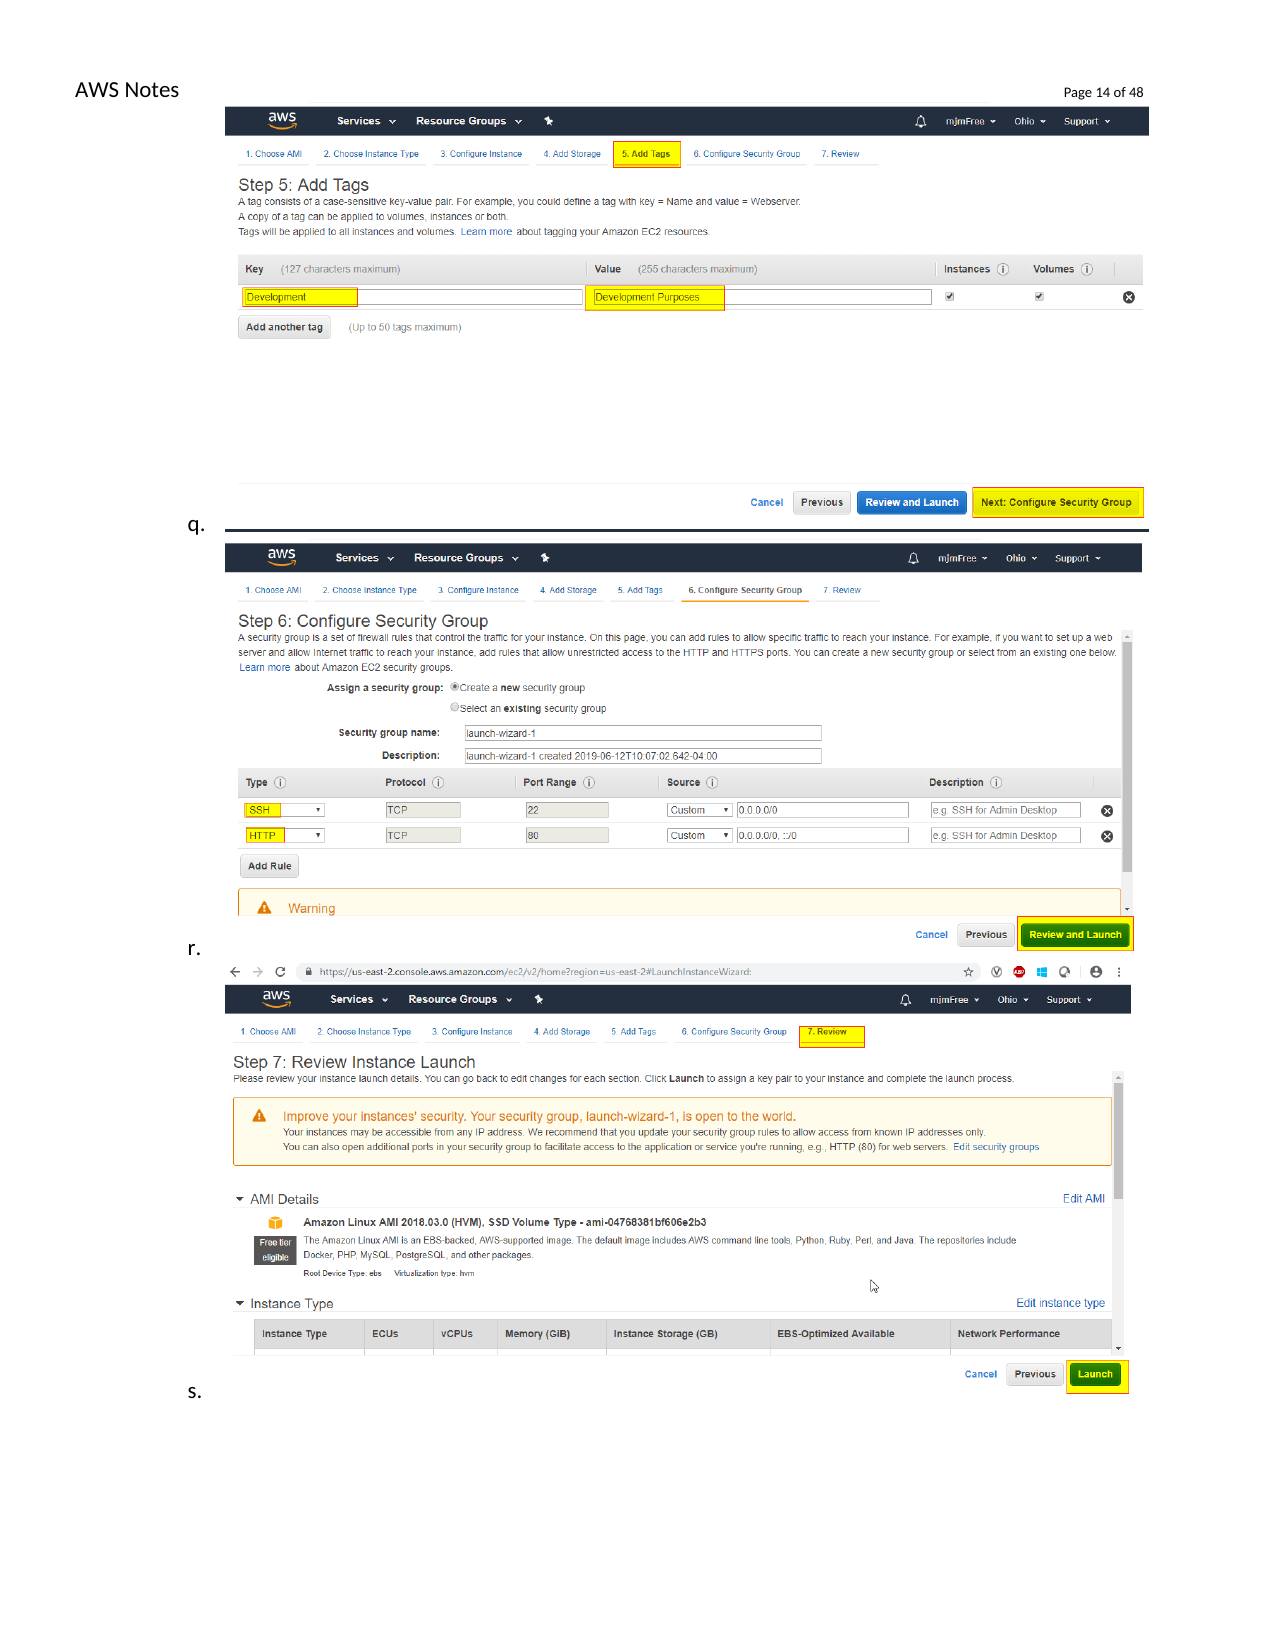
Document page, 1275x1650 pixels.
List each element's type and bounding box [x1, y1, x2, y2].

picture [225, 963, 1131, 1399]
picture [225, 102, 1149, 532]
picture [225, 539, 1142, 955]
